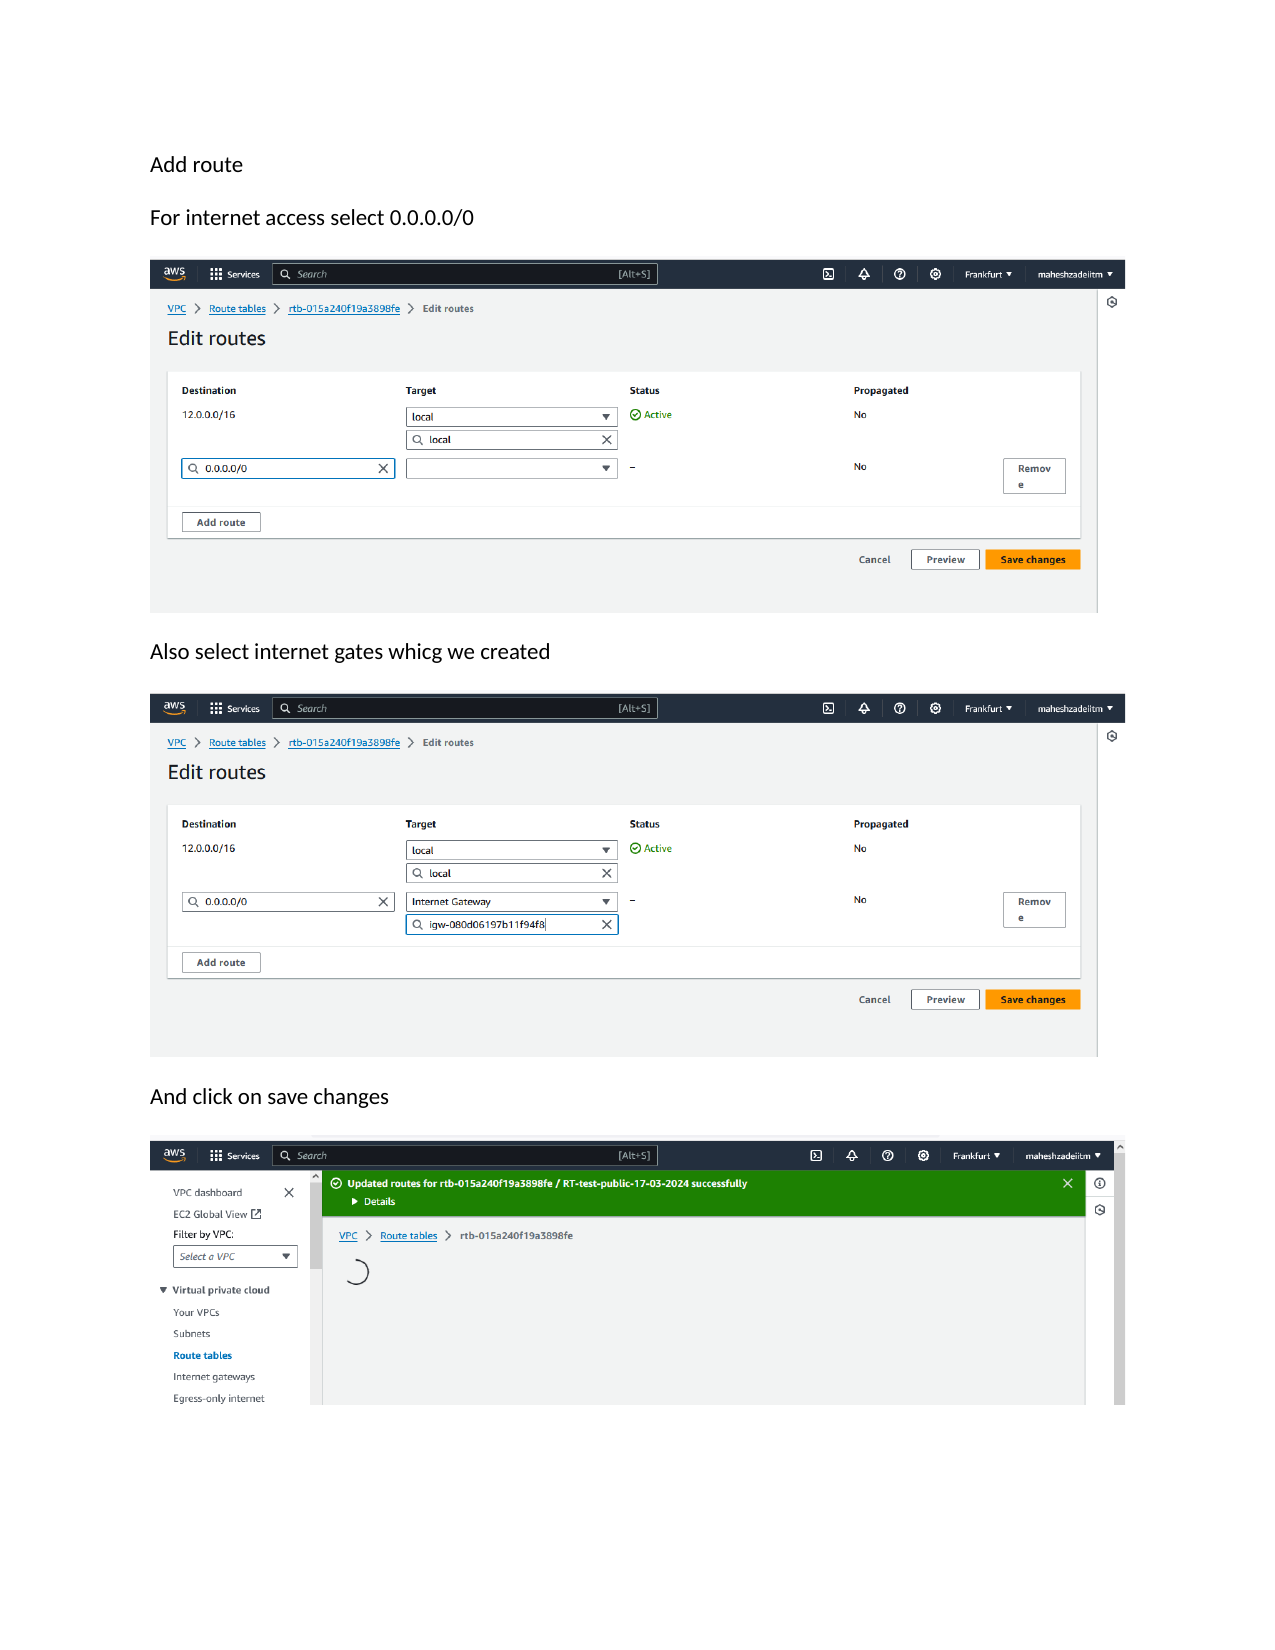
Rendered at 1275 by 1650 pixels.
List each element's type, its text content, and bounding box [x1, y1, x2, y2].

picture [150, 256, 1125, 613]
text And click on save changes [150, 1082, 1125, 1110]
text Also select internet gates whicg we created [150, 637, 1125, 665]
picture [150, 690, 1125, 1057]
picture [150, 1135, 1125, 1405]
text For internet access select 0.0.0.0/0 [150, 203, 1125, 231]
text Add route [150, 150, 1125, 178]
